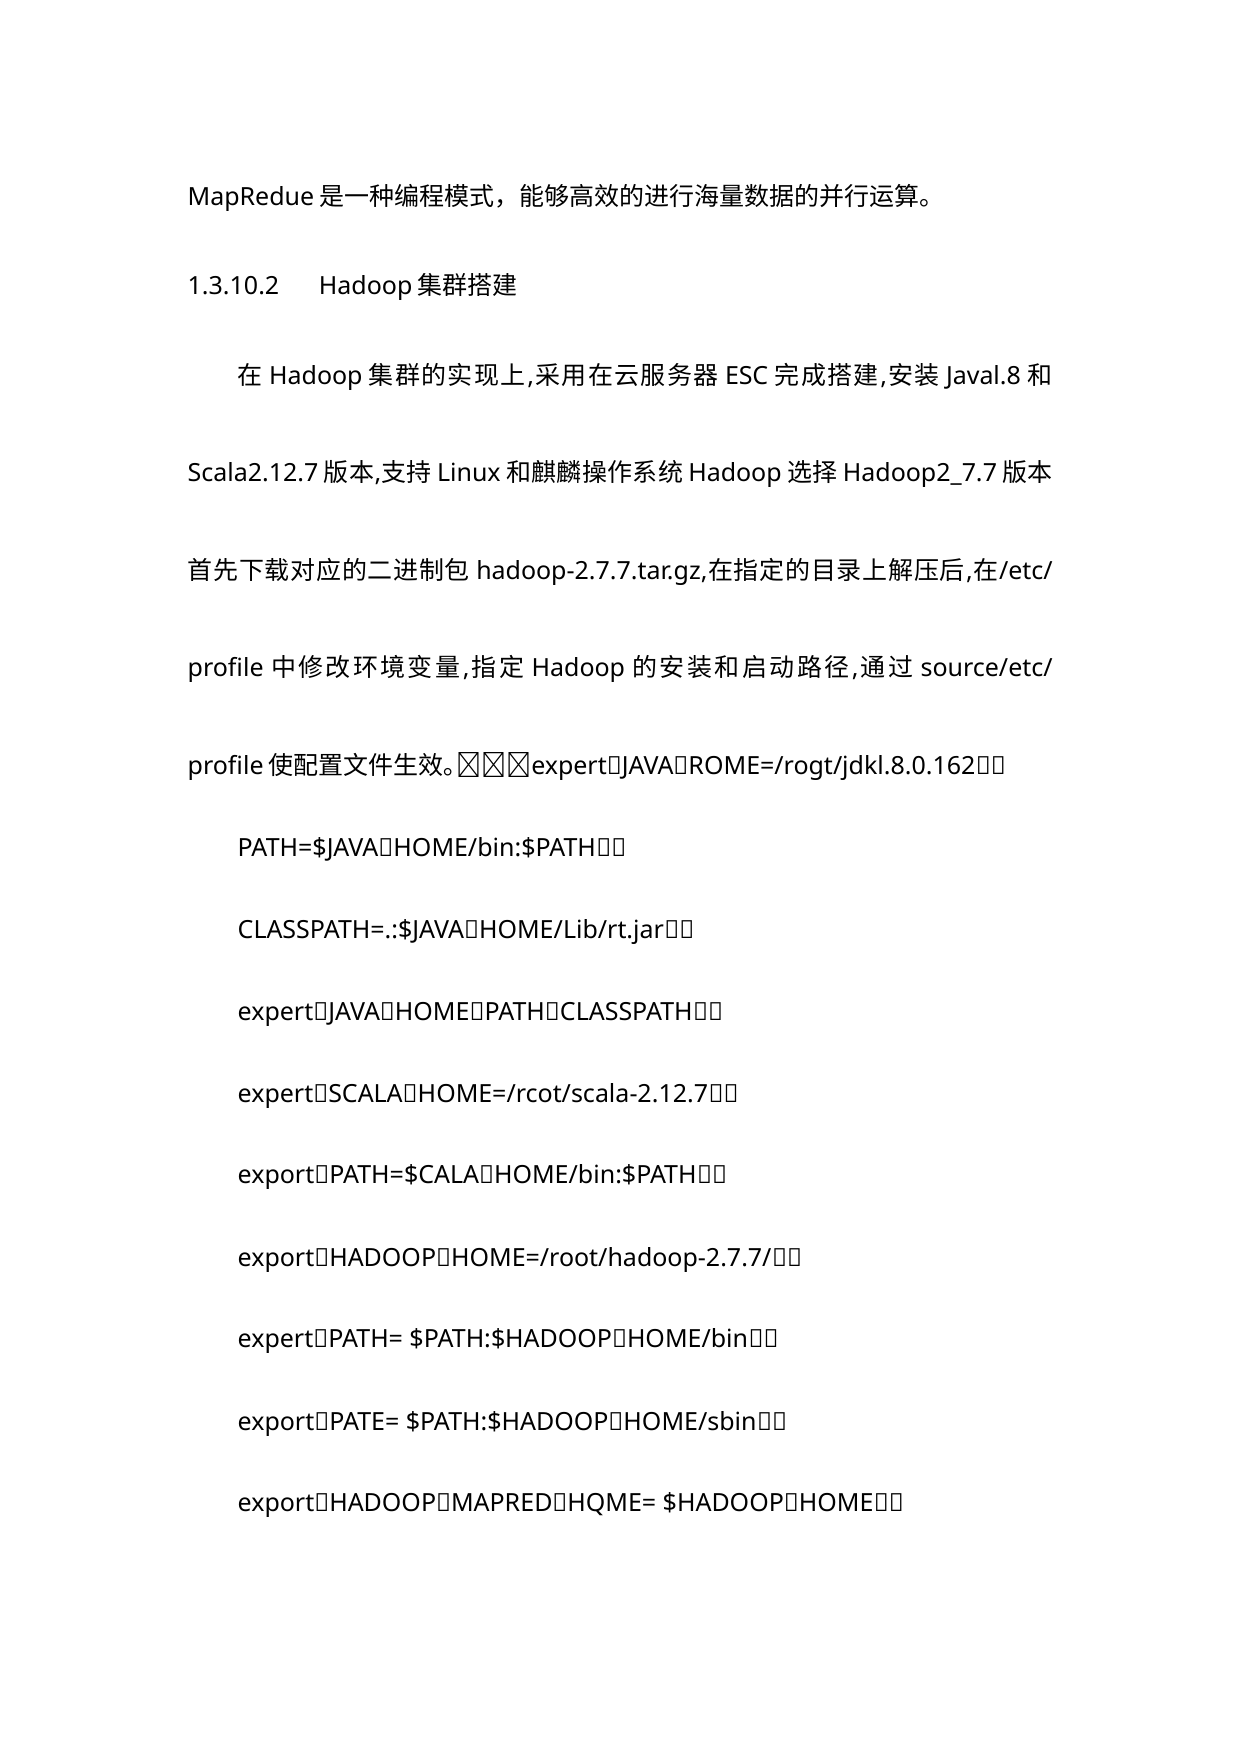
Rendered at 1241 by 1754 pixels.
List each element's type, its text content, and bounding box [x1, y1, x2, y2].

text exportHADOOPHOME=/root/hadoop-2.7.7/ [187, 1224, 1053, 1289]
text exportPATE= $PATH:$HADOOPHOME/sbin [187, 1388, 1053, 1453]
subtitle Hadoop集群搭建 [187, 251, 1053, 316]
text expertPATH= $PATH:$HADOOPHOME/bin [187, 1306, 1053, 1371]
text expertSCALAHOME=/rcot/scala-2.12.7 [187, 1060, 1053, 1125]
text exportPATH=$CALAHOME/bin:$PATH [187, 1142, 1053, 1207]
text expertJAVAHOMEPATHCLASSPATH [187, 978, 1053, 1043]
text exportHADOOPMAPREDHQME= $HADOOPHOME [187, 1470, 1053, 1535]
text CLASSPATH=.:$JAVAHOME/Lib/rt.jar [187, 896, 1053, 961]
text 在Hadoop集群的实现上,采用在云服务器ESC完成搭建,安装Javal.8和Scala2.12.7版本,支持Linux和麒麟操作系统Hadoop选择Hadoop2_7.7版本,首先下载对应的二进制包hadoop-2.7.7.tar.gz,在指定的目录上解压后,在/etc/profile中修改环境变量,指定Hadoop的安装和启动路径,通过source/etc/profile使配置文件生效｡expertJAVAROME=/rogt/jdkl.8.0.162 [187, 341, 1053, 796]
text PATH=$JAVAHOME/bin:$PATH [187, 814, 1053, 879]
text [187, 162, 1053, 227]
